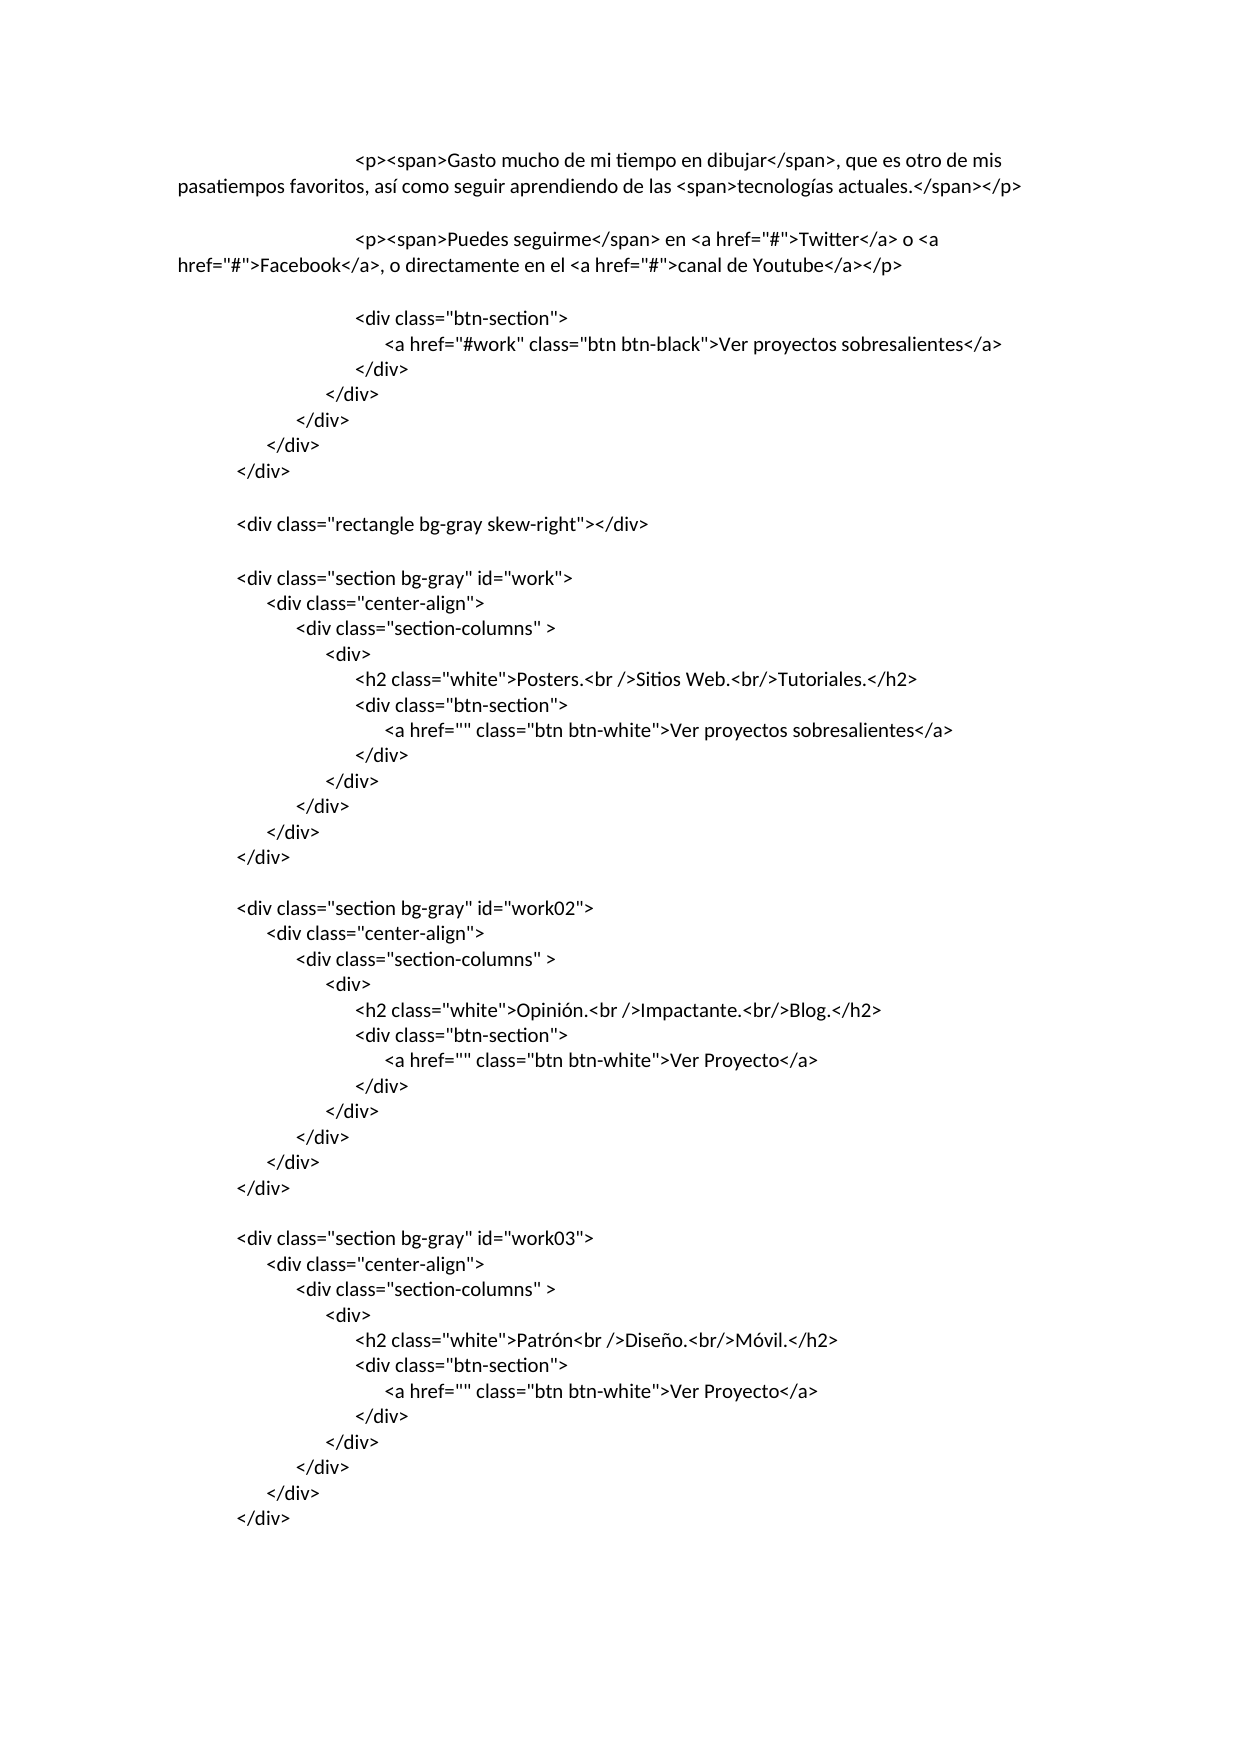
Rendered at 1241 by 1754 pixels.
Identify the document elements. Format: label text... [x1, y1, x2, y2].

text <div> [177, 641, 1063, 666]
text <div> [177, 971, 1063, 997]
text <a href="" class="btn btn-white">Ver Proyecto</a> [177, 1378, 1063, 1403]
text <div class="section-columns" > [177, 616, 1063, 641]
text </div> [177, 1454, 1063, 1480]
text <div class="section bg-gray" id="work03"> [177, 1226, 1063, 1251]
text <a href="" class="btn btn-white">Ver Proyecto</a> [177, 1048, 1063, 1073]
text </div> [177, 1480, 1063, 1505]
text </div> [177, 1098, 1063, 1124]
text <div class="btn-section"> [177, 1353, 1063, 1378]
text <h2 class="white">Posters.<br />Sitios Web.<br/>Tutoriales.</h2> [177, 666, 1063, 692]
text </div> [177, 819, 1063, 844]
text </div> [177, 1429, 1063, 1454]
text <a href="#work" class="btn btn-black">Ver proyectos sobresalientes</a> [177, 331, 1063, 356]
text </div> [177, 1403, 1063, 1429]
text <div class="center-align"> [177, 590, 1063, 616]
text </div> [177, 768, 1063, 793]
text <div class="btn-section"> [177, 305, 1063, 331]
text <div class="section-columns" > [177, 1276, 1063, 1302]
text <p><span>Puedes seguirme</span> en <a href="#">Twitter</a> o <a href="#">Facebook</a>, o directamente en el <a href="#">canal de Youtube</a></p> [177, 226, 1063, 277]
text <div class="section-columns" > [177, 946, 1063, 971]
text <div class="rectangle bg-gray skew-right"></div> [177, 511, 1063, 537]
text </div> [177, 1505, 1063, 1531]
text <div class="btn-section"> [177, 1022, 1063, 1048]
text </div> [177, 844, 1063, 870]
text </div> [177, 1175, 1063, 1200]
text </div> [177, 1149, 1063, 1175]
text <div> [177, 1302, 1063, 1327]
text <h2 class="white">Opinión.<br />Impactante.<br/>Blog.</h2> [177, 997, 1063, 1022]
text </div> [177, 382, 1063, 407]
text </div> [177, 743, 1063, 768]
text </div> [177, 356, 1063, 382]
text <p><span>Gasto mucho de mi tiempo en dibujar</span>, que es otro de mis pasatiempos favoritos, así como seguir aprendiendo de las <span>tecnologías actuales.</span></p> [177, 148, 1063, 198]
text <div class="section bg-gray" id="work"> [177, 565, 1063, 590]
text <div class="center-align"> [177, 921, 1063, 946]
text <h2 class="white">Patrón<br />Diseño.<br/>Móvil.</h2> [177, 1327, 1063, 1353]
text <div class="center-align"> [177, 1251, 1063, 1276]
text </div> [177, 793, 1063, 819]
text <div class="btn-section"> [177, 692, 1063, 717]
text </div> [177, 432, 1063, 458]
text </div> [177, 1073, 1063, 1098]
text </div> [177, 1124, 1063, 1149]
text <div class="section bg-gray" id="work02"> [177, 895, 1063, 921]
text <a href="" class="btn btn-white">Ver proyectos sobresalientes</a> [177, 717, 1063, 743]
text </div> [177, 407, 1063, 432]
text </div> [177, 458, 1063, 483]
